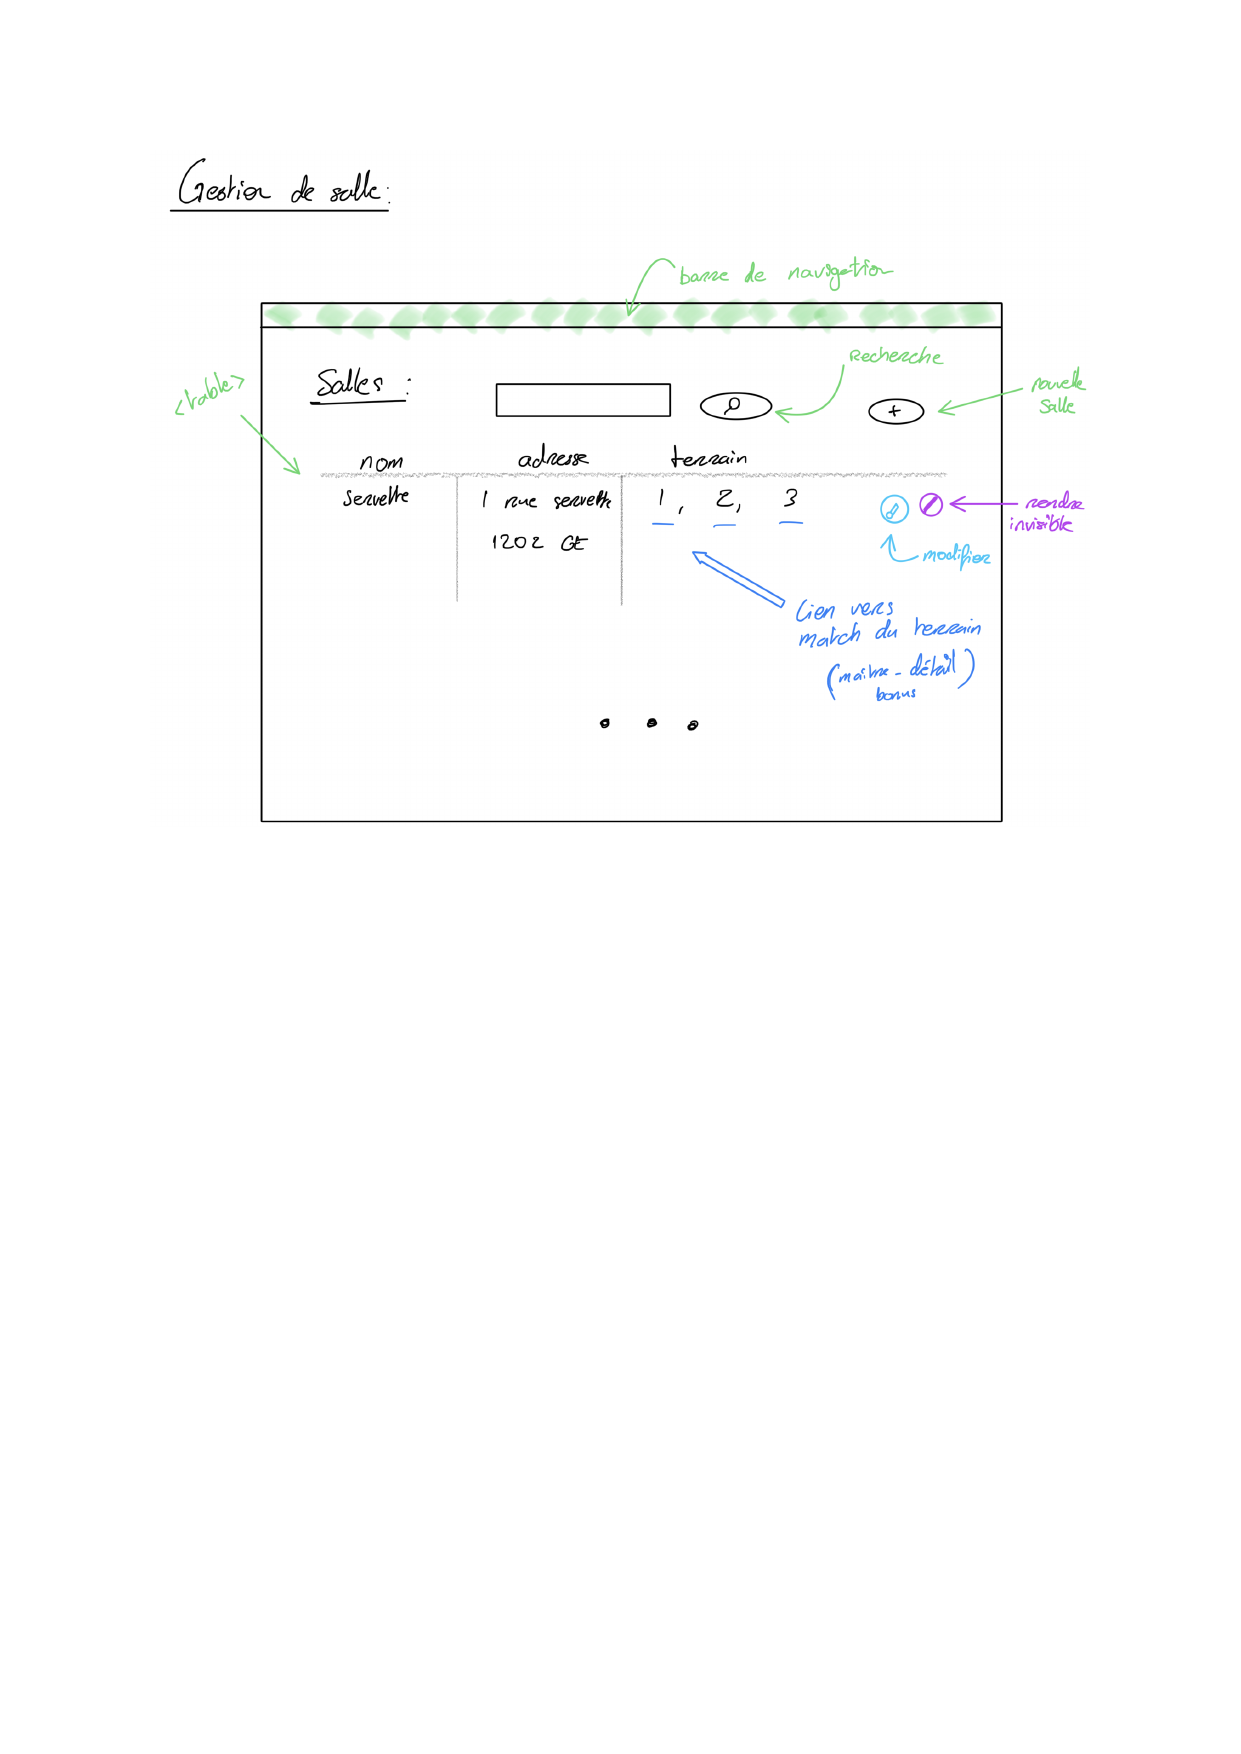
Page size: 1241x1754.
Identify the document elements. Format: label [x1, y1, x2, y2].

picture [150, 150, 1091, 827]
